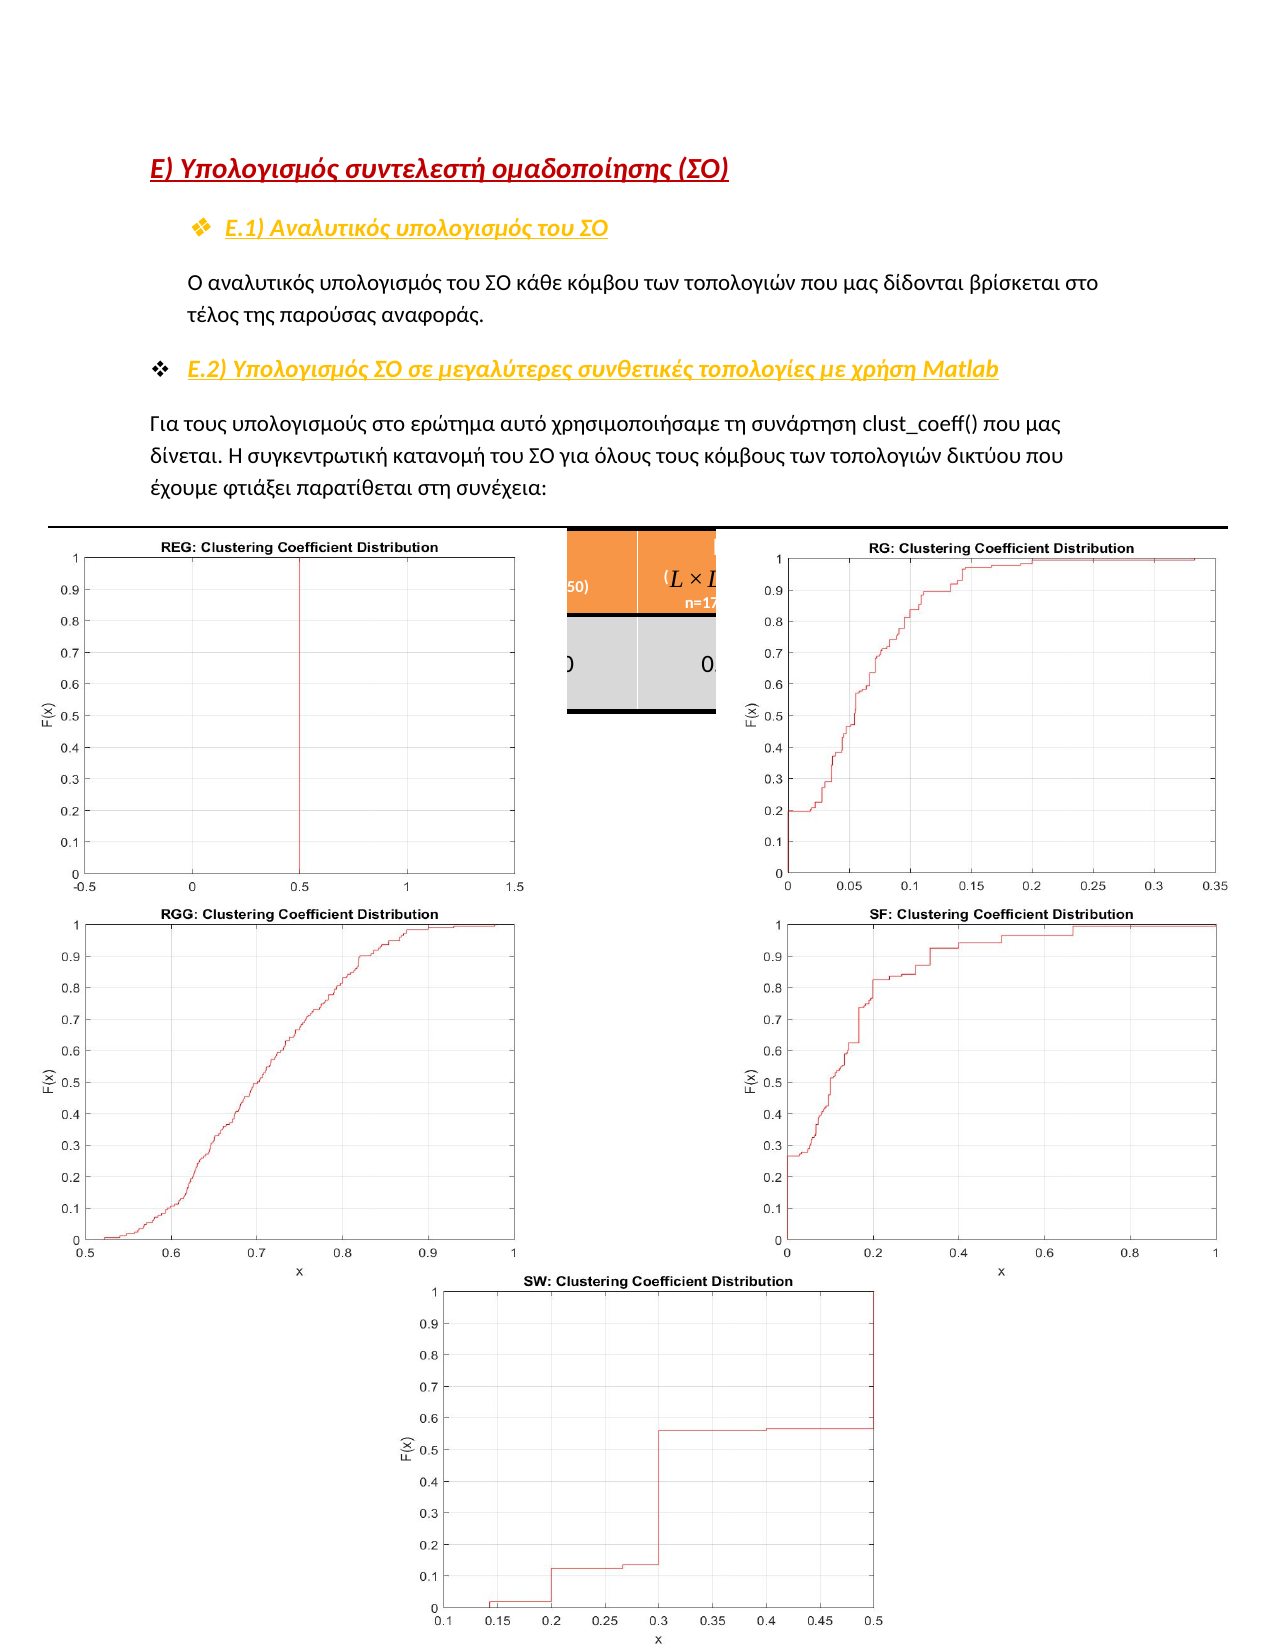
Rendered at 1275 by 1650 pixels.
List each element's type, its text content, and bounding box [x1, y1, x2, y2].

text Για τους υπολογισμούς στο ερώτημα αυτό χρησιμοποιήσαμε τη συνάρτηση clust_coeff() που μας δίνεται. Η συγκεντρωτική κατανομή του ΣΟ για όλους τους κόμβους των τοπολογιών δικτύου που έχουμε φτιάξει παρατίθεται στη συνέχεια: [150, 409, 1125, 501]
picture [12, 528, 1268, 1649]
text Ο αναλυτικός υπολογισμός του ΣΟ κάθε κόμβου των τοπολογιών που μας δίδονται βρίσκεται στο τέλος της παρούσας αναφοράς. [187, 268, 1125, 328]
table_cell 0.0600 [567, 617, 637, 709]
list Ε.2) Υπολογισμός ΣΟ σε μεγαλύτερες συνθετικές τοπολογίες με χρήση Matlab [150, 353, 1125, 383]
list Ε.1) Αναλυτικός υπολογισμός του ΣΟ [187, 212, 1125, 242]
table_cell 0.7084 [638, 617, 716, 709]
text Ε) Υπολογισμός συντελεστή ομαδοποίησης (ΣΟ) [150, 150, 1125, 186]
table_header RGG ( , n=170 , R=250) [638, 531, 716, 613]
table_header RG (N=170,M=50) [567, 531, 637, 613]
